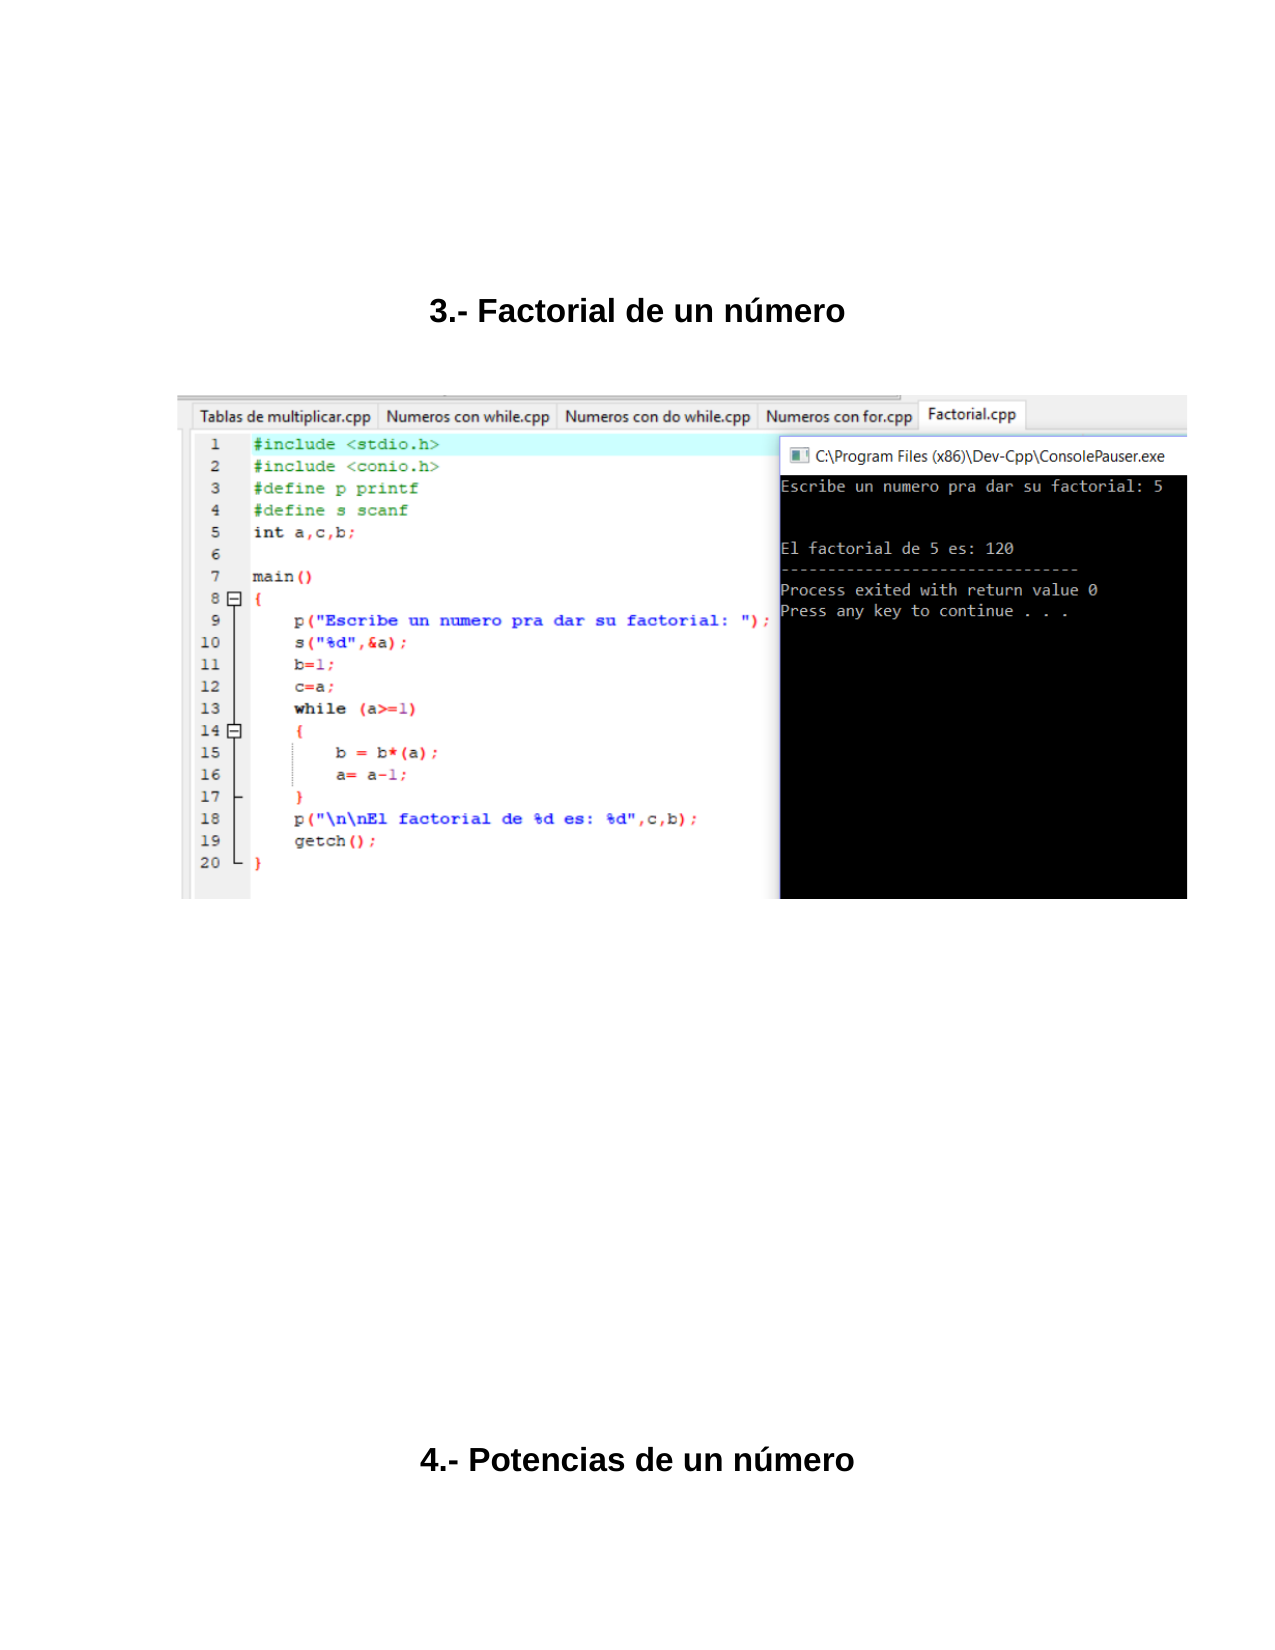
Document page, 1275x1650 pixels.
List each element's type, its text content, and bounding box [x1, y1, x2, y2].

text 3.- Factorial de un número [177, 291, 1098, 329]
picture [177, 395, 1188, 899]
text 4.- Potencias de un número [177, 1441, 1098, 1479]
